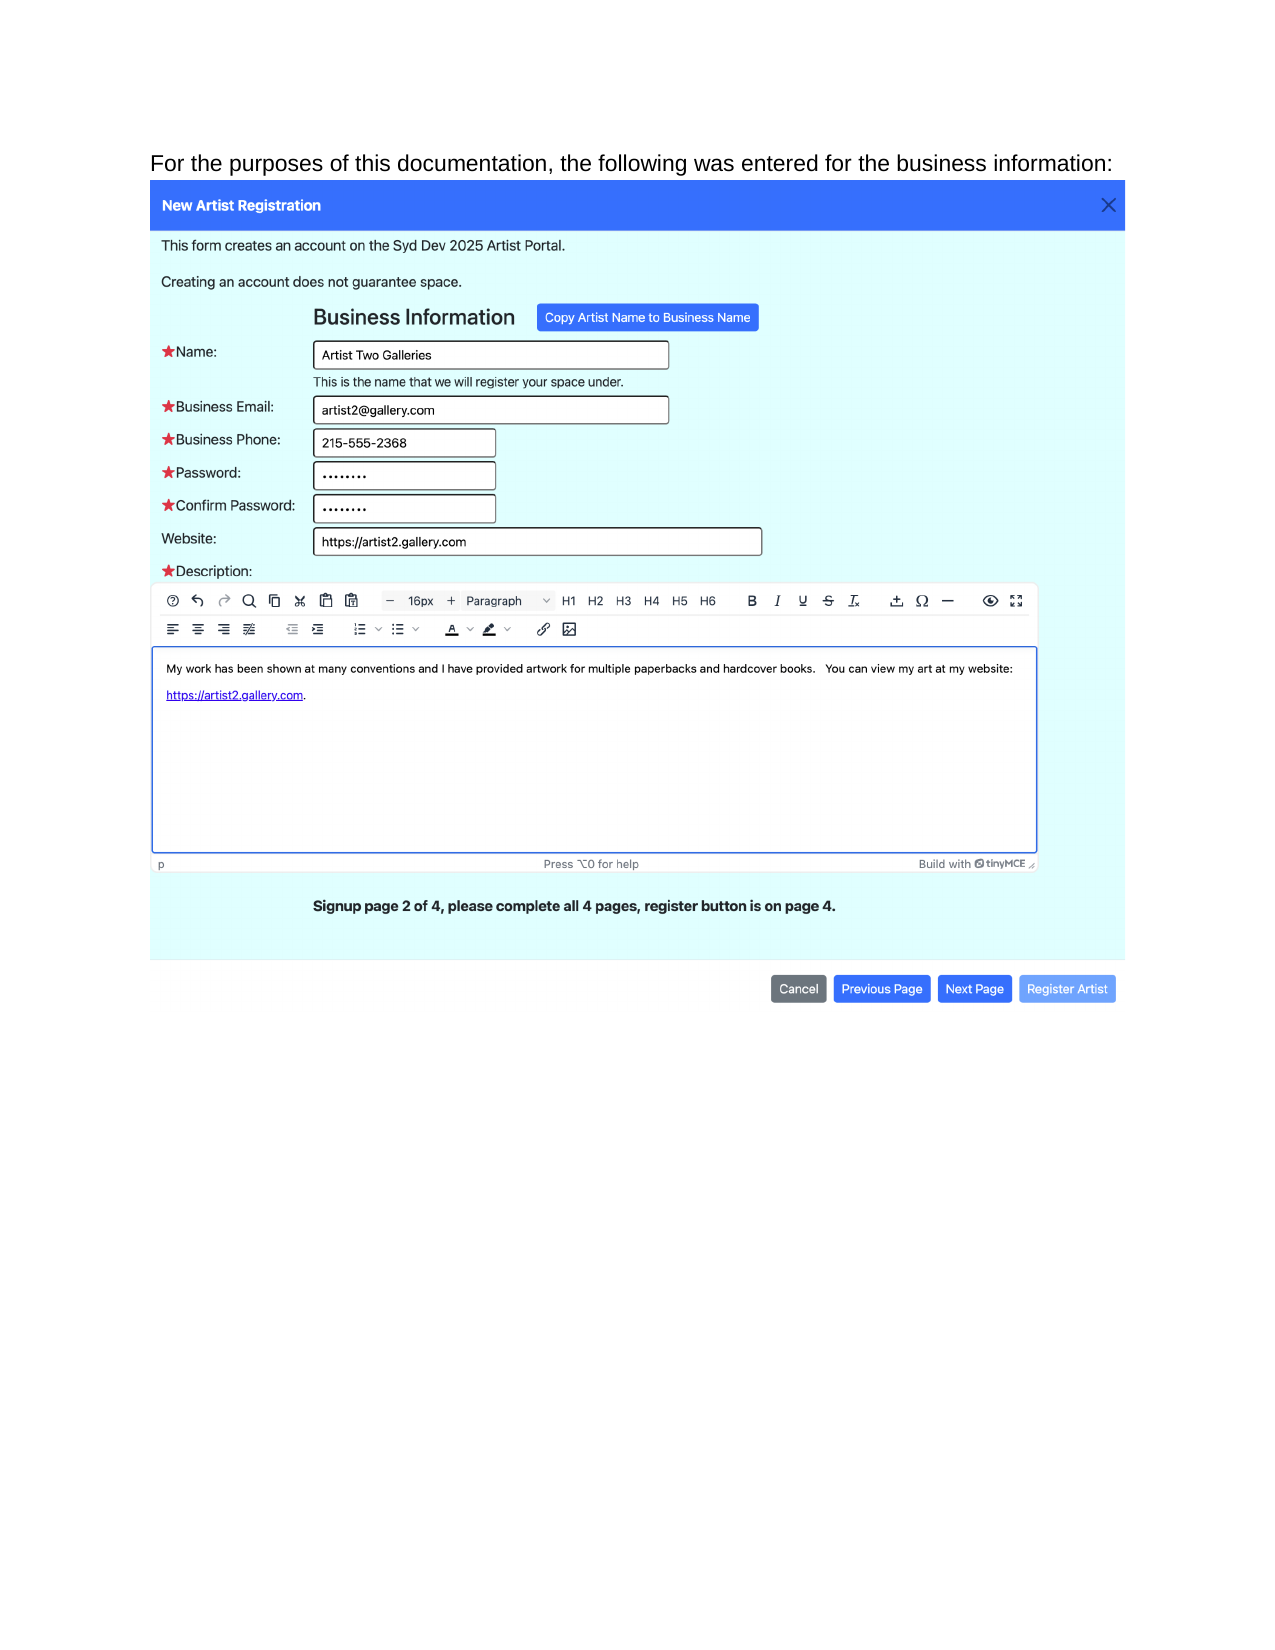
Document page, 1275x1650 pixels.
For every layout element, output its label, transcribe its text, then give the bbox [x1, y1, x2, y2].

picture [150, 180, 1125, 1012]
text For the purposes of this documentation, the following was entered for the business information: [150, 150, 1125, 180]
